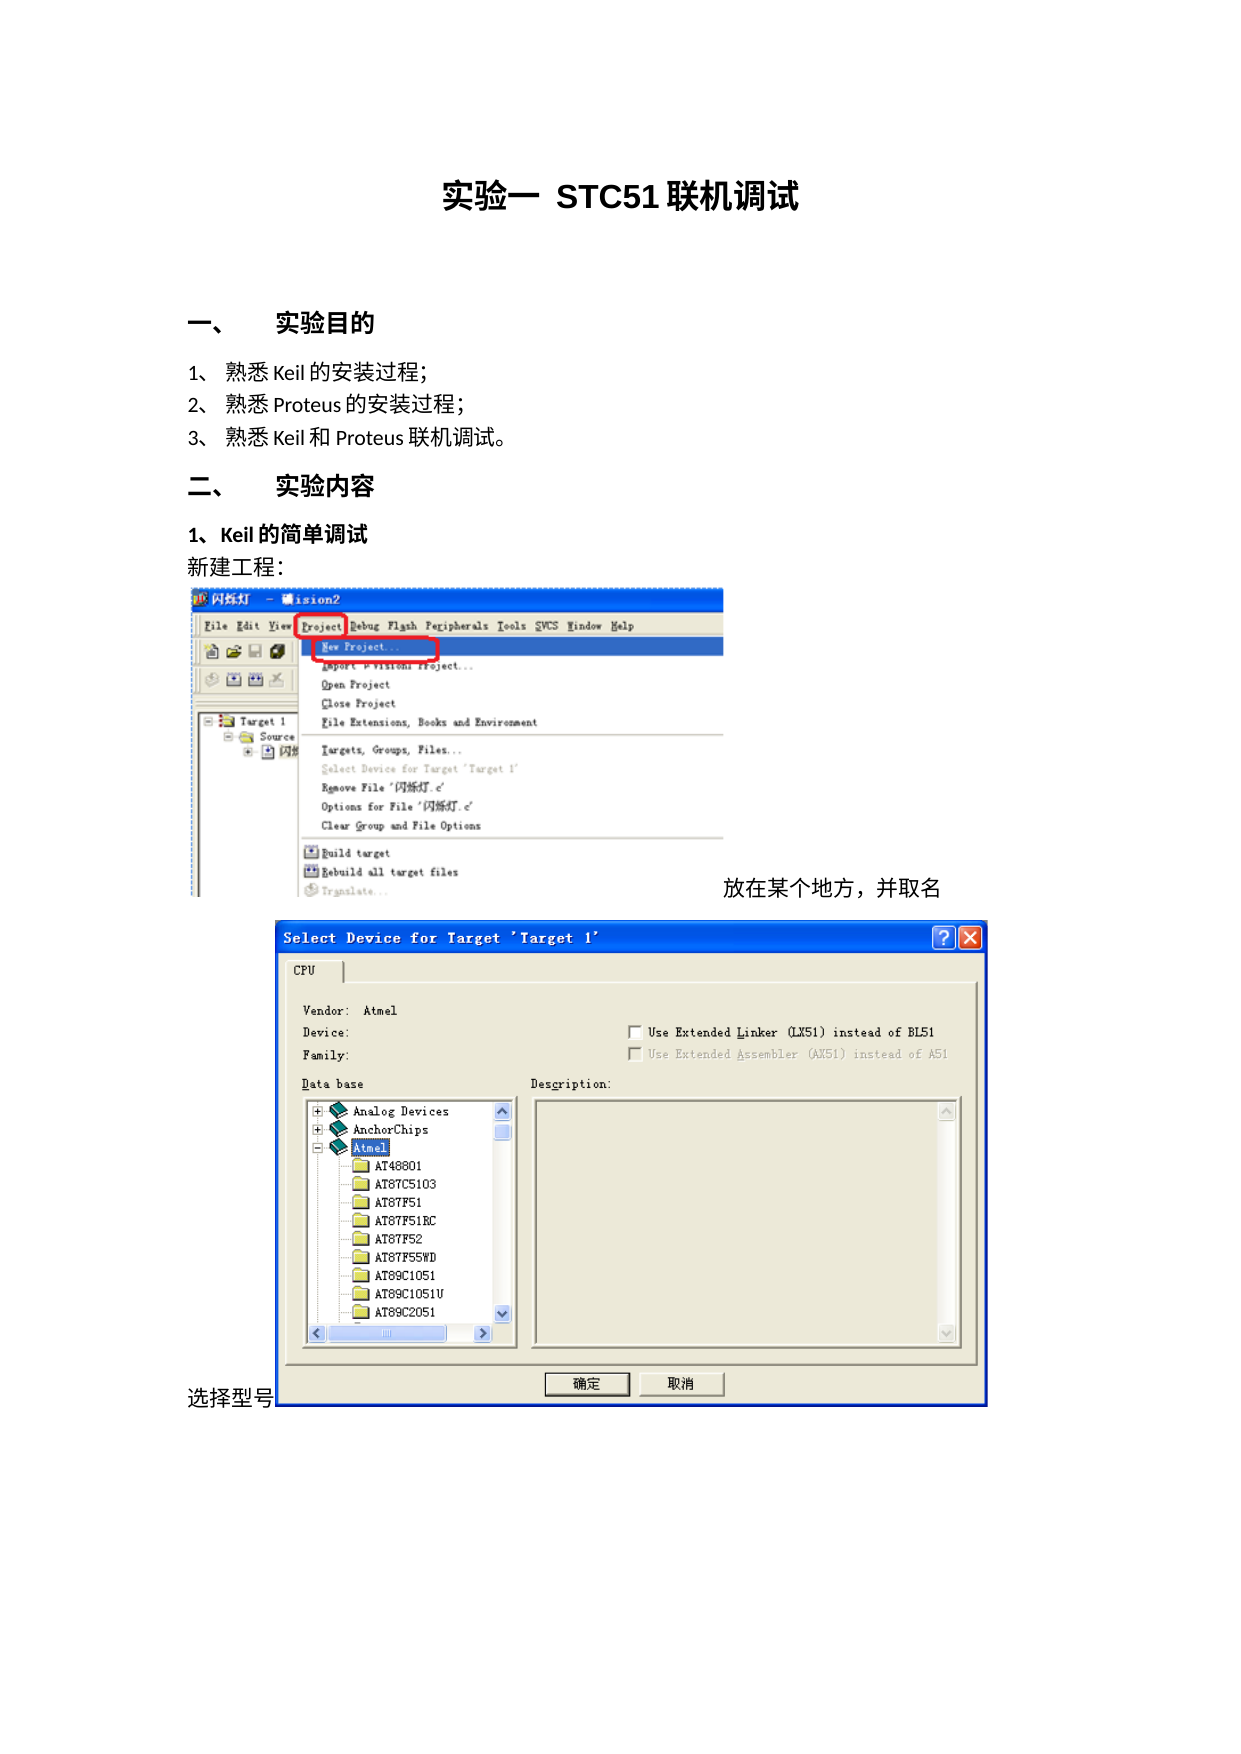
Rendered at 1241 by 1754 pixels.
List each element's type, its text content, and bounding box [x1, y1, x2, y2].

subtitle 实验一 STC51联机调试 [187, 162, 1053, 227]
list 熟悉Keil的安装过程； [187, 354, 1053, 387]
list 实验目的 [187, 289, 1053, 354]
text 新建工程： [187, 549, 1053, 582]
picture [187, 585, 724, 897]
list 实验内容 [187, 452, 1053, 517]
list 熟悉Proteus的安装过程； [187, 387, 1053, 419]
list 熟悉Keil和Proteus联机调试。 [187, 419, 1053, 452]
text 1、Keil的简单调试 [187, 517, 1053, 549]
picture [275, 920, 988, 1407]
